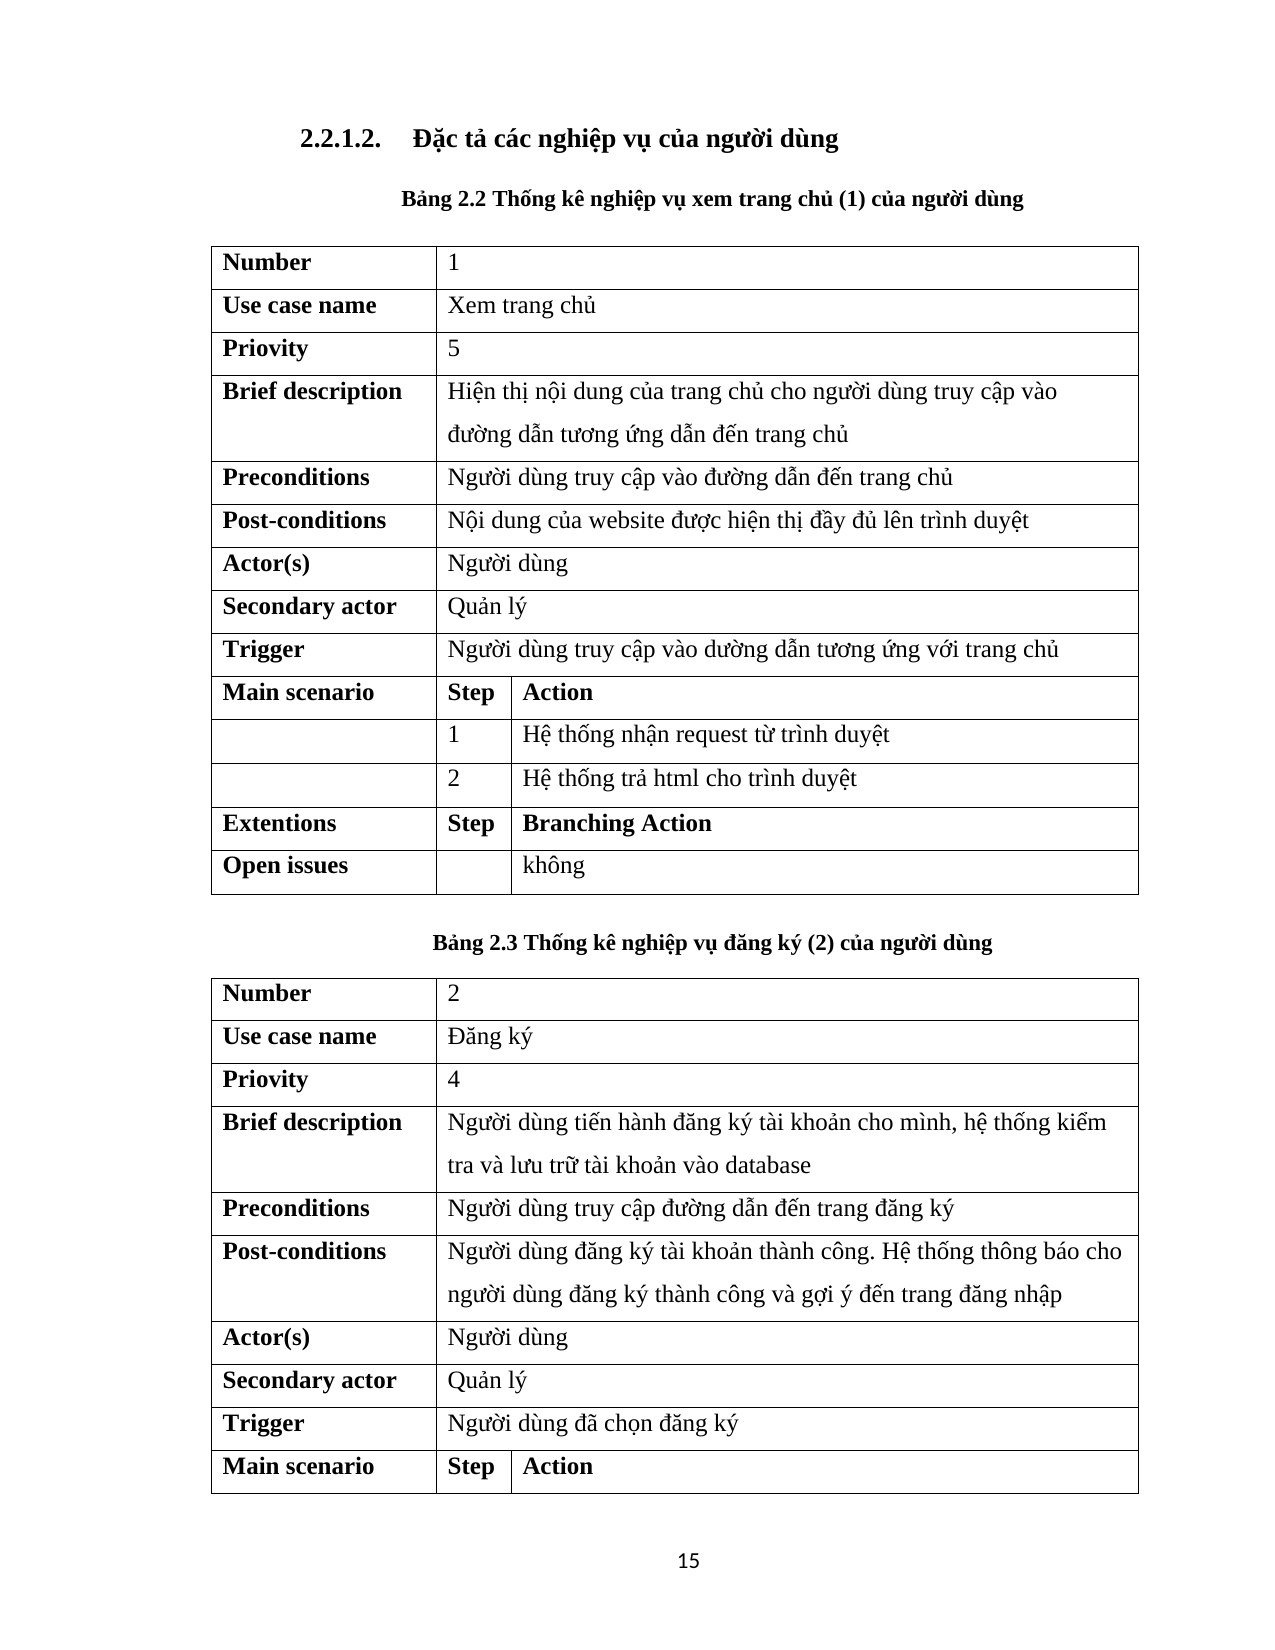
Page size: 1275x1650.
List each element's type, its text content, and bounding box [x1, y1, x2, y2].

table_cell [437, 851, 511, 893]
table_cell Người dùng truy cập đường dẫn đến trang đăng ký [437, 1193, 1138, 1235]
table_cell Step [437, 808, 511, 849]
table_cell Brief description [212, 1107, 436, 1192]
table_cell Quản lý [437, 1365, 1138, 1407]
table_cell 2 [437, 764, 511, 807]
table_header Number [212, 979, 436, 1020]
subtitle Bảng 2.3 Thống kê nghiệp vụ đăng ký (2) của người dùng [262, 929, 1162, 956]
table_cell không [512, 851, 1138, 893]
table_cell Người dùng [437, 548, 1138, 590]
table_cell Actor(s) [212, 1322, 436, 1364]
table_cell Secondary actor [212, 1365, 436, 1407]
table_cell Open issues [212, 851, 436, 893]
table_cell Step [437, 1451, 511, 1493]
table_cell Hiện thị nội dung của trang chủ cho người dùng truy cập vào đường dẫn tương ứng dẫn đến trang chủ [437, 376, 1138, 461]
table_cell Đăng ký [437, 1021, 1138, 1063]
table_cell Use case name [212, 290, 436, 332]
table_cell [212, 720, 436, 762]
table_cell Action [512, 677, 1138, 718]
table_header 2 [437, 979, 1138, 1020]
table_cell 5 [437, 333, 1138, 375]
table_cell 1 [437, 720, 511, 762]
table_cell Người dùng đã chọn đăng ký [437, 1408, 1138, 1450]
table_cell Step [437, 677, 511, 718]
table_cell Actor(s) [212, 548, 436, 590]
table_cell Brief description [212, 376, 436, 461]
table_cell Preconditions [212, 462, 436, 504]
table_cell Người dùng [437, 1322, 1138, 1364]
table_cell Main scenario [212, 677, 436, 718]
list Đặc tả các nghiệp vụ của người dùng [300, 122, 1162, 153]
table_cell Use case name [212, 1021, 436, 1063]
table_cell Priovity [212, 1064, 436, 1106]
table_cell Action [512, 1451, 1138, 1493]
table_cell Post-conditions [212, 1236, 436, 1321]
table_cell Extentions [212, 808, 436, 849]
table_cell Người dùng đăng ký tài khoản thành công. Hệ thống thông báo cho người dùng đăng ký thành công và gợi ý đến trang đăng nhập [437, 1236, 1138, 1321]
table_header 1 [437, 247, 1138, 289]
table_cell Quản lý [437, 591, 1138, 633]
table_cell Preconditions [212, 1193, 436, 1235]
table_cell Trigger [212, 634, 436, 676]
table_cell Main scenario [212, 1451, 436, 1493]
table_cell [212, 764, 436, 807]
subtitle Bảng 2.2 Thống kê nghiệp vụ xem trang chủ (1) của người dùng [262, 185, 1162, 212]
table_cell Người dùng truy cập vào đường dẫn đến trang chủ [437, 462, 1138, 504]
table_cell Secondary actor [212, 591, 436, 633]
table_cell Trigger [212, 1408, 436, 1450]
table_header Number [212, 247, 436, 289]
table_cell Người dùng tiến hành đăng ký tài khoản cho mình, hệ thống kiểm tra và lưu trữ tài khoản vào database [437, 1107, 1138, 1192]
table_cell Người dùng truy cập vào dường dẫn tương ứng với trang chủ [437, 634, 1138, 676]
table_cell Priovity [212, 333, 436, 375]
table_cell Post-conditions [212, 505, 436, 547]
table_cell Nội dung của website được hiện thị đầy đủ lên trình duyệt [437, 505, 1138, 547]
table_cell Xem trang chủ [437, 290, 1138, 332]
table_cell Hệ thống trả html cho trình duyệt [512, 764, 1138, 807]
table_cell Branching Action [512, 808, 1138, 849]
table_cell 4 [437, 1064, 1138, 1106]
table_cell Hệ thống nhận request từ trình duyệt [512, 720, 1138, 762]
